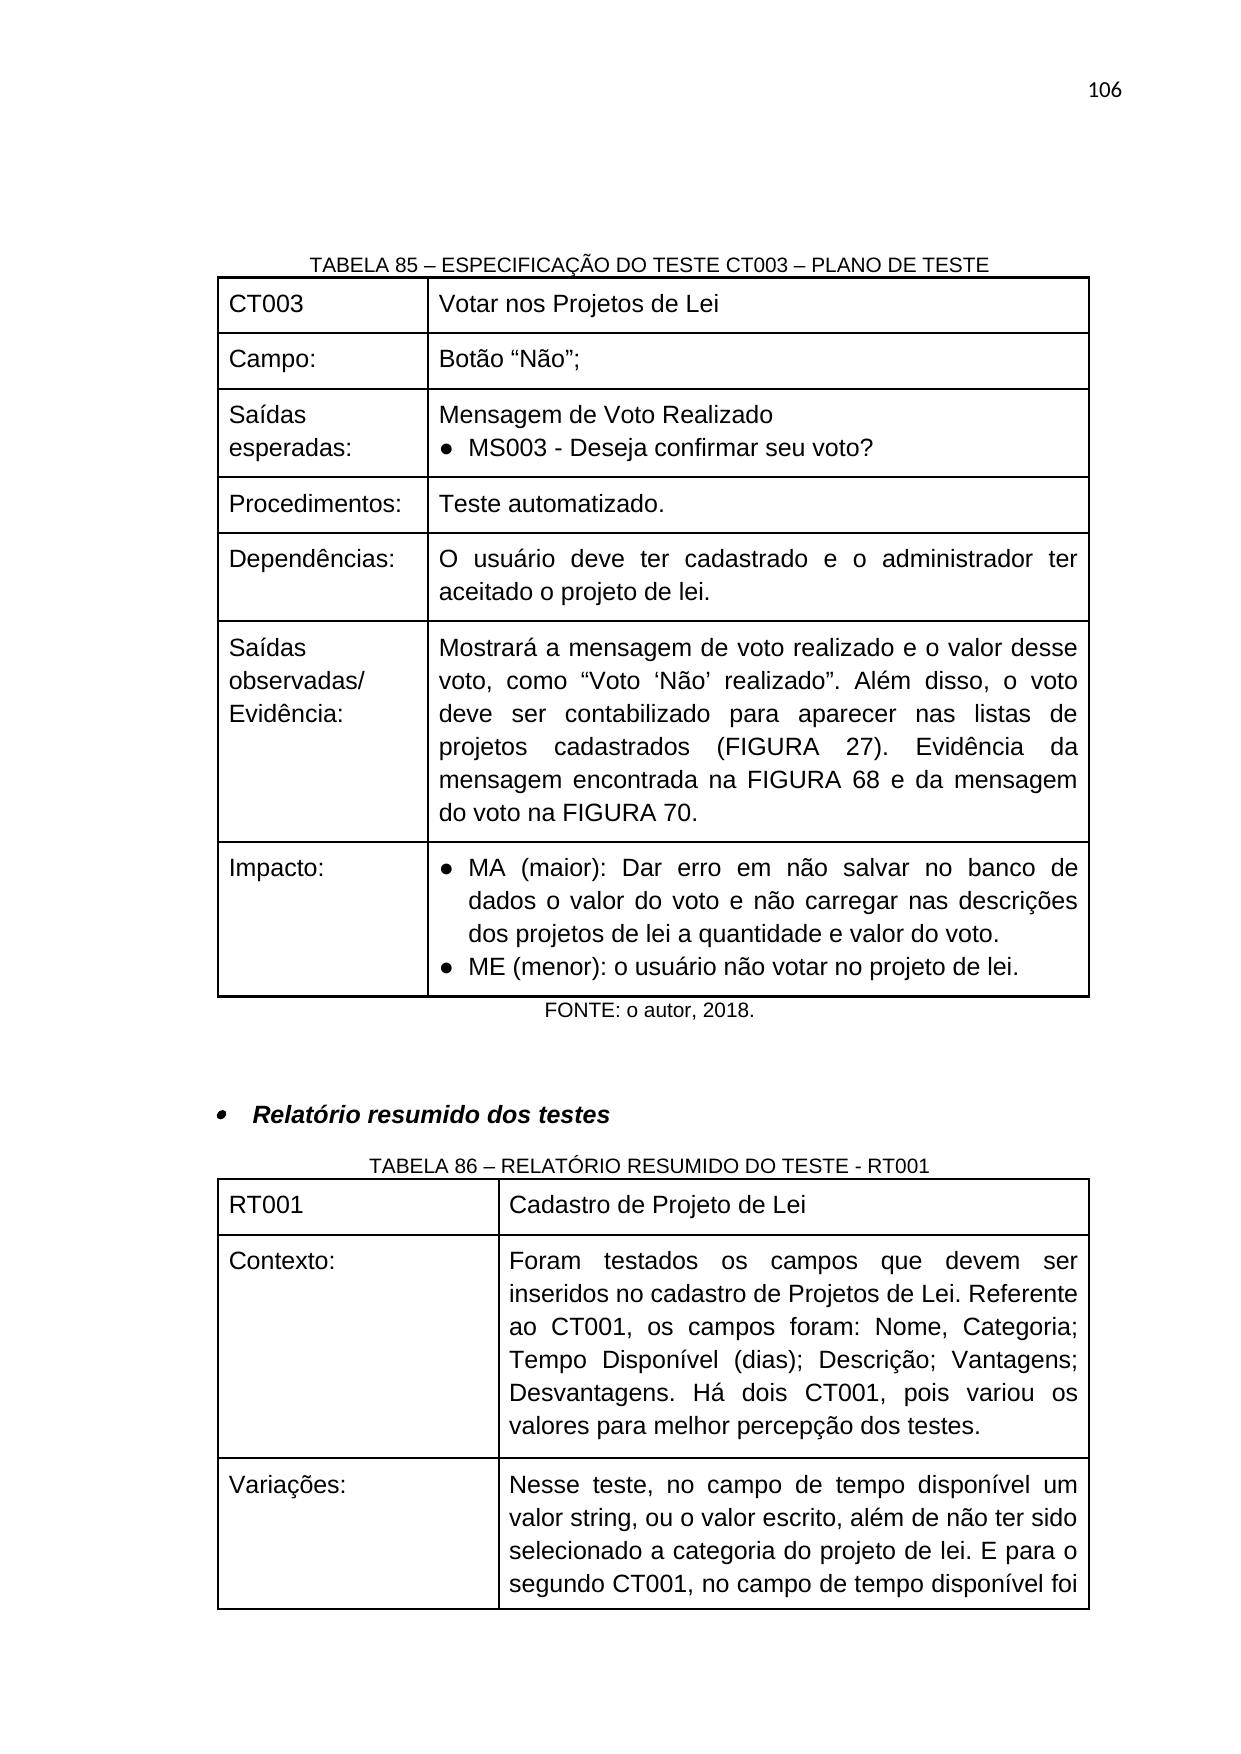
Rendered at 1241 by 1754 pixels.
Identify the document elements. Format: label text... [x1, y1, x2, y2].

table_cell Procedimentos: [219, 478, 427, 532]
table_cell Saídas observadas/ Evidência: [219, 622, 427, 841]
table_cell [500, 1459, 1088, 1608]
table_header Votar nos Projetos de Lei [429, 279, 1088, 332]
table_cell Mensagem de Voto Realizado MS003 - Deseja confirmar seu voto? [429, 390, 1088, 476]
table_cell Variações: [219, 1459, 498, 1608]
table_cell Teste automatizado. [429, 478, 1088, 532]
table_header RT001 [219, 1180, 498, 1233]
text TABELA 86 – RELATÓRIO RESUMIDO DO TESTE - RT001 [177, 1154, 1122, 1178]
table_cell O usuário deve ter cadastrado e o administrador ter aceitado o projeto de lei. [429, 534, 1088, 620]
table_cell Contexto: [219, 1236, 498, 1457]
table_header CT003 [219, 279, 427, 332]
text FONTE: o autor, 2018. [177, 997, 1122, 1021]
table_cell MA (maior): Dar erro em não salvar no banco de dados o valor do voto e não carregar nas descrições dos projetos de lei a quantidade e valor do voto. ME (menor): o usuário não votar no projeto de lei. [429, 843, 1088, 995]
table_cell Saídas esperadas: [219, 390, 427, 476]
table_cell Mostrará a mensagem de voto realizado e o valor desse voto, como “Voto ‘Não’ realizado”. Além disso, o voto deve ser contabilizado para aparecer nas listas de projetos cadastrados (FIGURA 27). Evidência da mensagem encontrada na FIGURA 68 e da mensagem do voto na FIGURA 70. [429, 622, 1088, 841]
table_cell Dependências: [219, 534, 427, 620]
table_cell Botão “Não”; [429, 334, 1088, 387]
table_cell Foram testados os campos que devem ser inseridos no cadastro de Projetos de Lei. Referente ao CT001, os campos foram: Nome, Categoria; Tempo Disponível (dias); Descrição; Vantagens; Desvantagens. Há dois CT001, pois variou os valores para melhor percepção dos testes. [500, 1236, 1088, 1457]
table_header Cadastro de Projeto de Lei [500, 1180, 1088, 1233]
text TABELA 85 – ESPECIFICAÇÃO DO TESTE CT003 – PLANO DE TESTE [177, 252, 1122, 276]
table_cell Impacto: [219, 843, 427, 995]
list Relatório resumido dos testes [215, 1100, 1122, 1129]
table_cell Campo: [219, 334, 427, 387]
